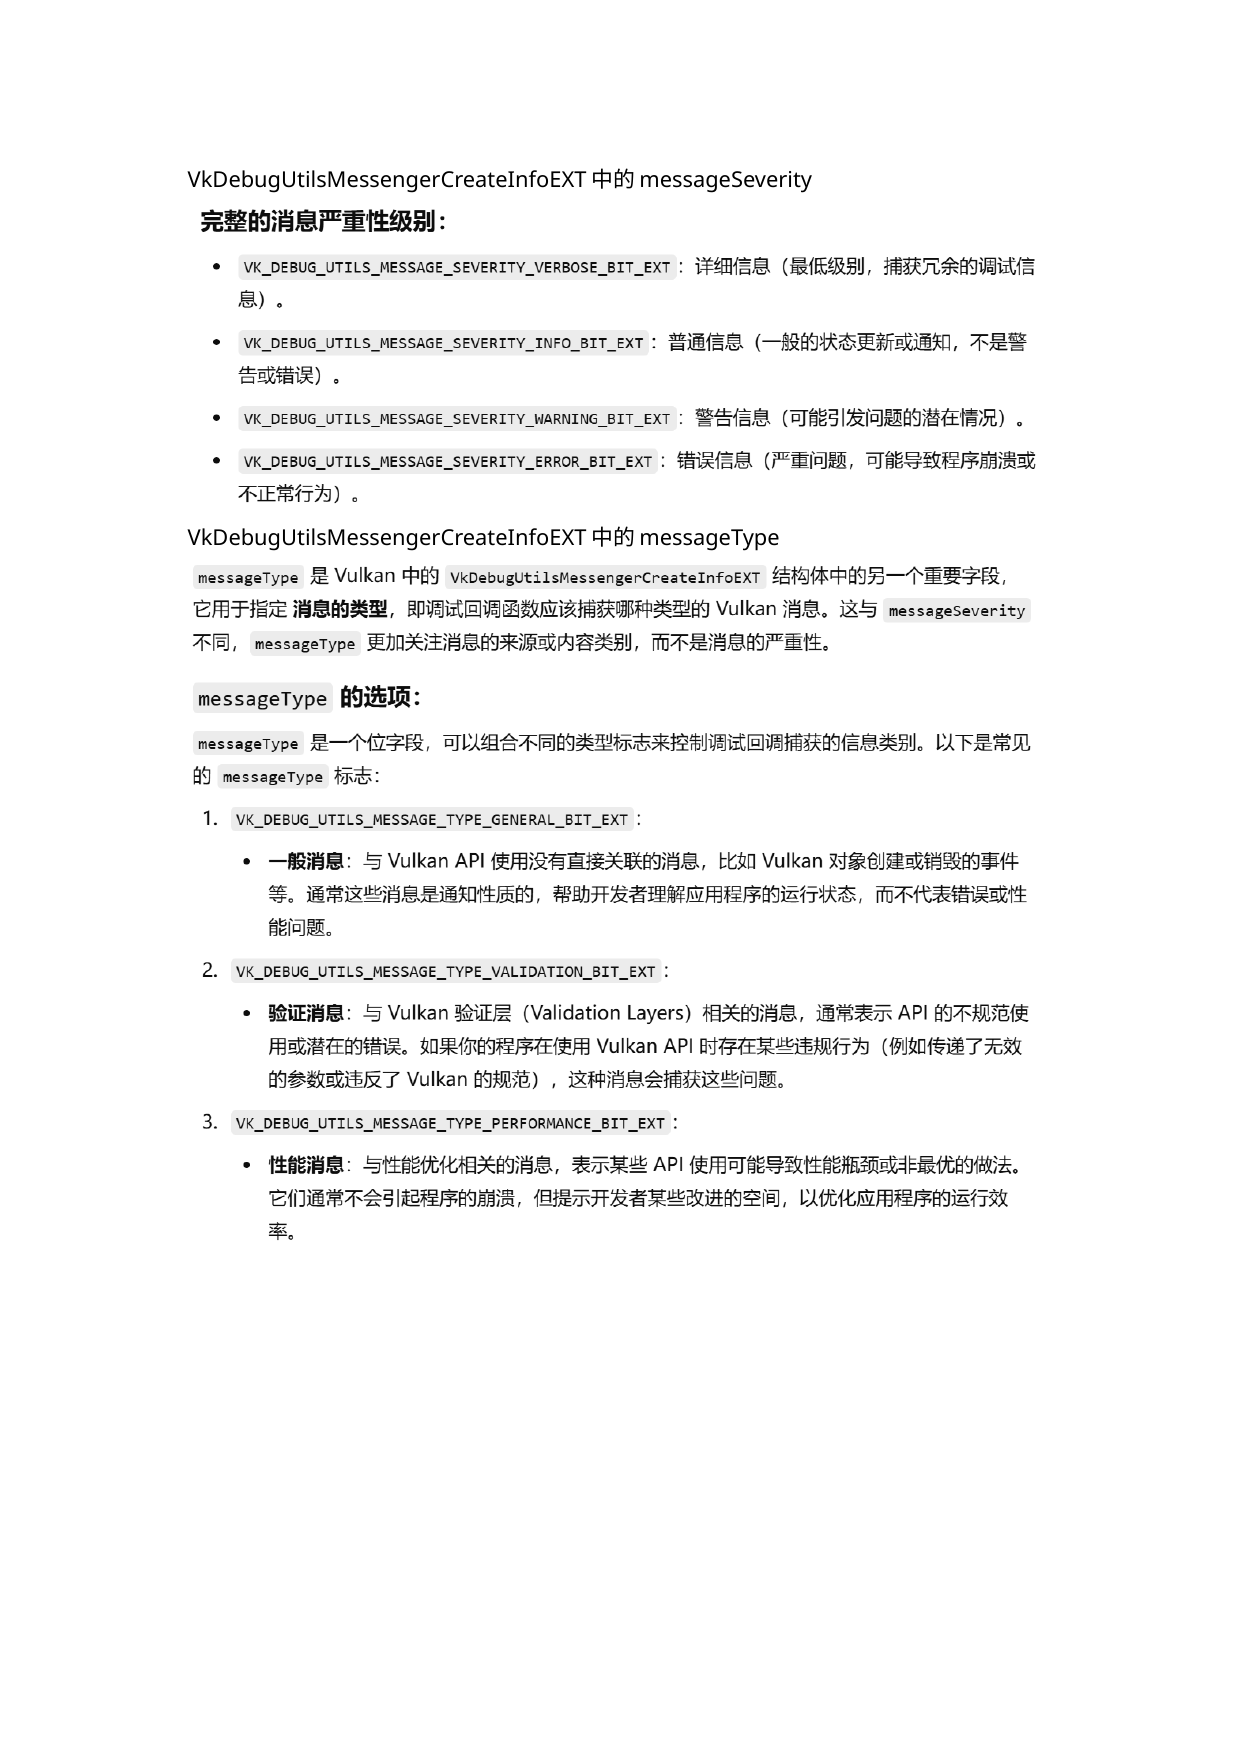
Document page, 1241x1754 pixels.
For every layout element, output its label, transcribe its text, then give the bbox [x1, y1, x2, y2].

picture [187, 198, 1053, 516]
text VkDebugUtilsMessengerCreateInfoEXT中的messageType [187, 519, 1053, 552]
picture [187, 554, 1053, 1265]
text VkDebugUtilsMessengerCreateInfoEXT中的messageSeverity [187, 162, 1053, 194]
